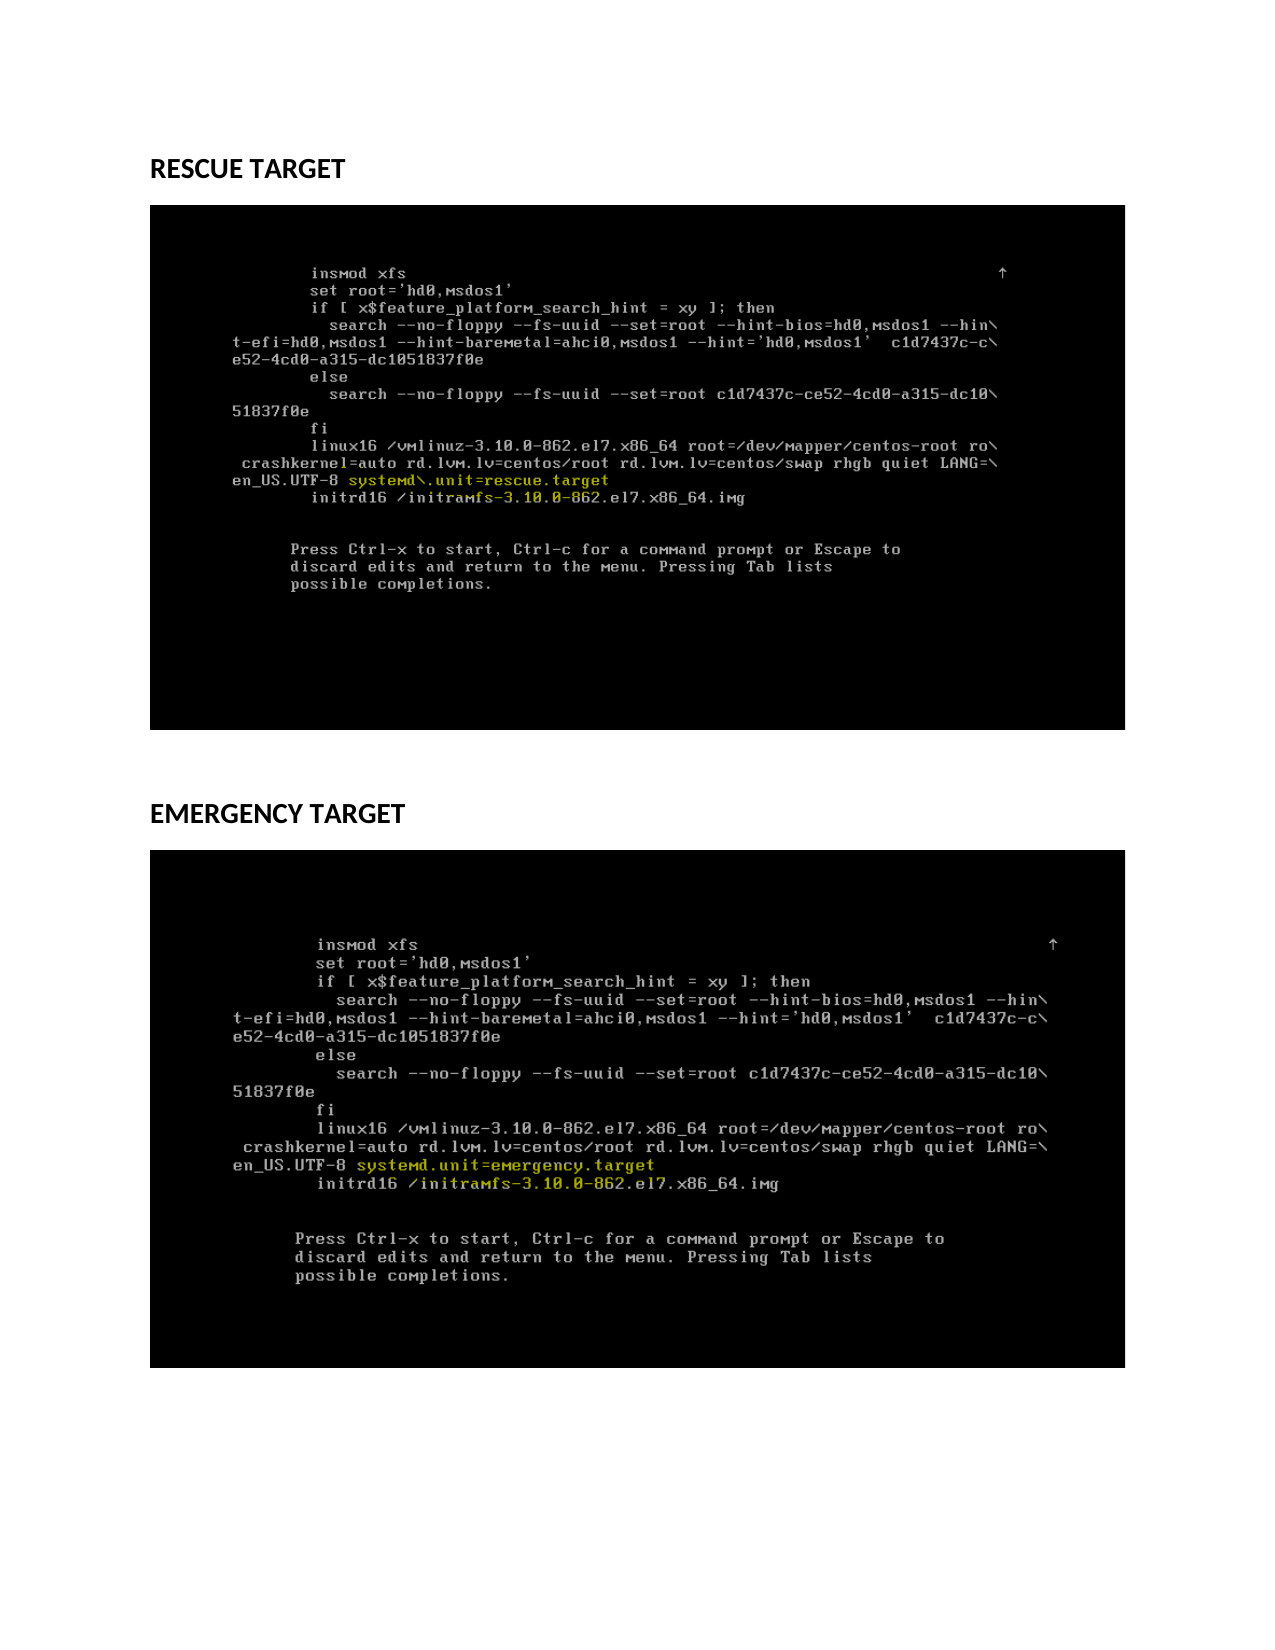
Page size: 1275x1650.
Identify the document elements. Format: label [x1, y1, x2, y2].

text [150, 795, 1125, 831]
picture [150, 850, 1125, 1368]
picture [150, 205, 1125, 730]
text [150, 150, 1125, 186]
